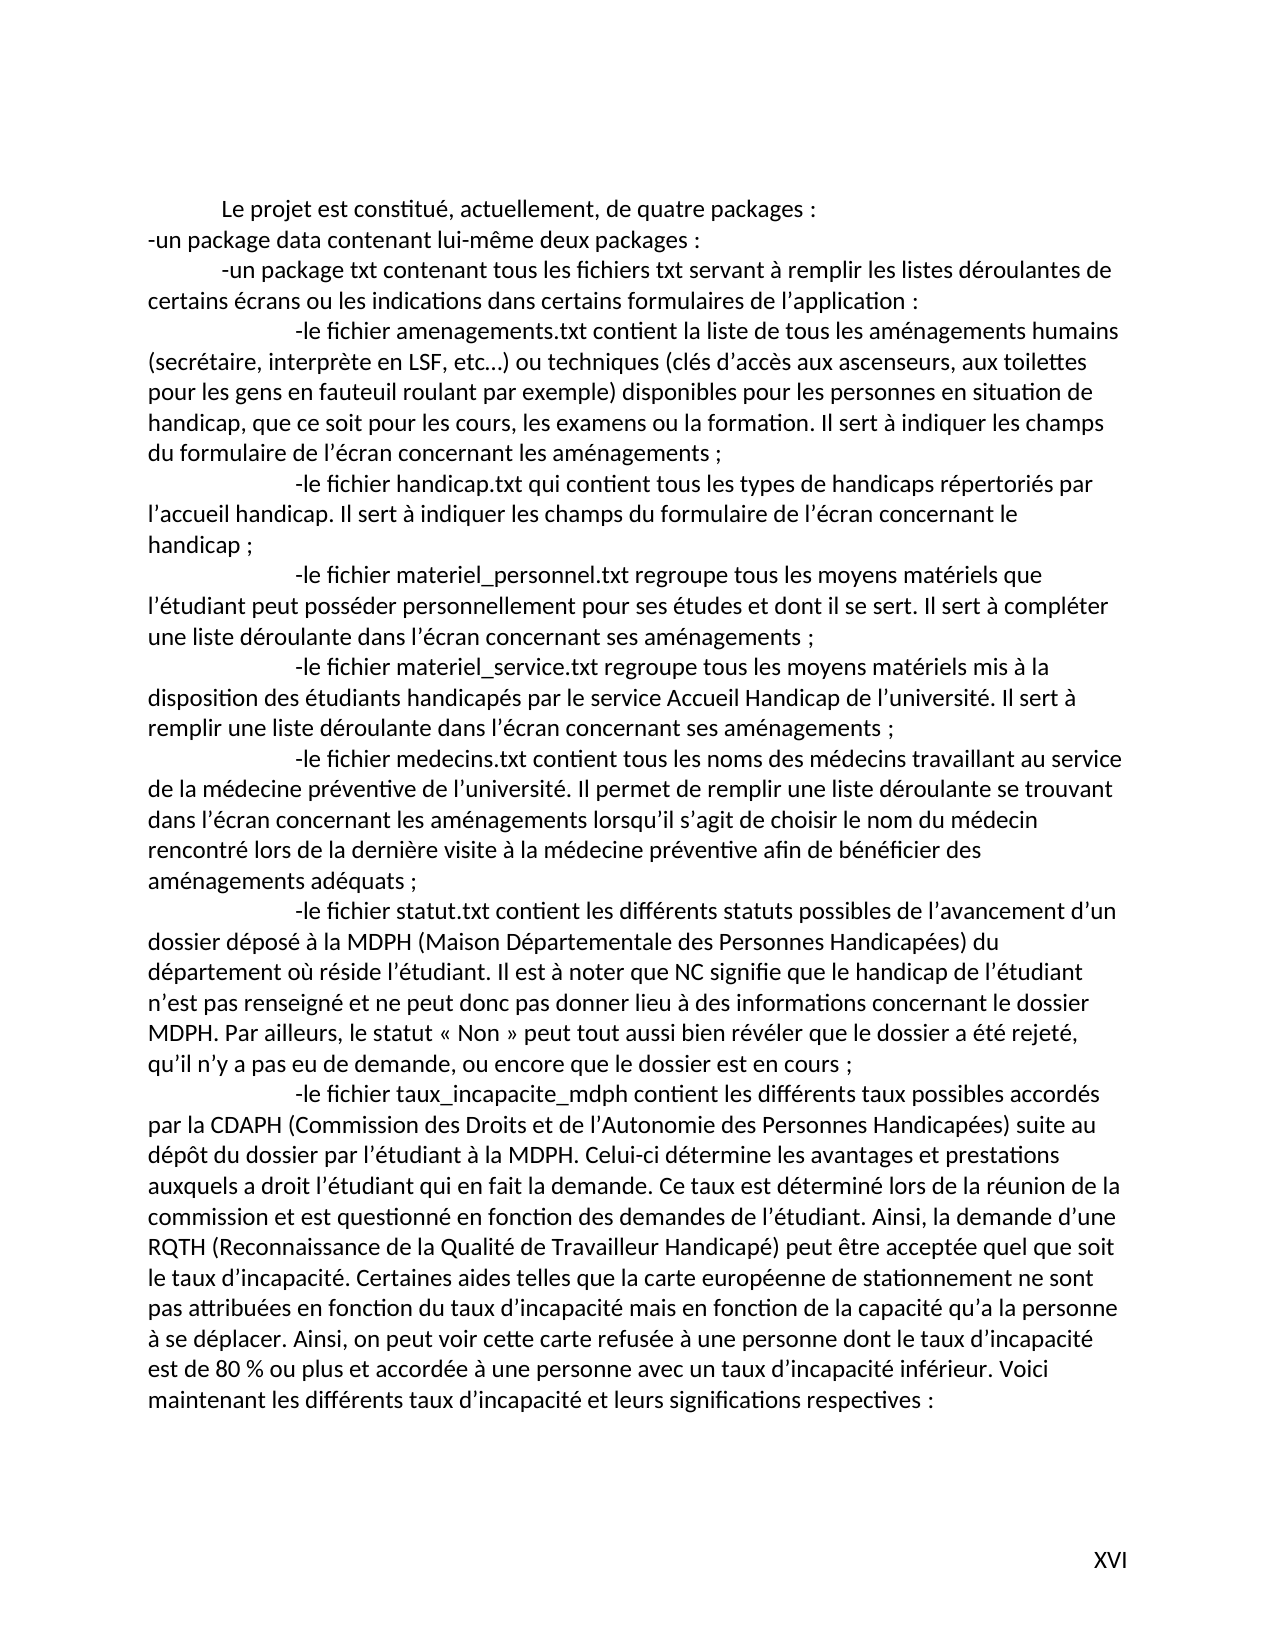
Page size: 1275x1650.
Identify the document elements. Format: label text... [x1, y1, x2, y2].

text -le fichier medecins.txt contient tous les noms des médecins travaillant au service de la médecine préventive de l’université. Il permet de remplir une liste déroulante se trouvant dans l’écran concernant les aménagements lorsqu’il s’agit de choisir le nom du médecin rencontré lors de la dernière visite à la médecine préventive afin de bénéficier des aménagements adéquats ; [148, 743, 1127, 895]
text -le fichier materiel_personnel.txt regroupe tous les moyens matériels que l’étudiant peut posséder personnellement pour ses études et dont il se sert. Il sert à compléter une liste déroulante dans l’écran concernant ses aménagements ; [148, 560, 1127, 651]
text -un package data contenant lui-même deux packages : [148, 224, 1127, 254]
text -le fichier amenagements.txt contient la liste de tous les aménagements humains (secrétaire, interprète en LSF, etc…) ou techniques (clés d’accès aux ascenseurs, aux toilettes pour les gens en fauteuil roulant par exemple) disponibles pour les personnes en situation de handicap, que ce soit pour les cours, les examens ou la formation. Il sert à indiquer les champs du formulaire de l’écran concernant les aménagements ; [148, 316, 1127, 468]
text -le fichier materiel_service.txt regroupe tous les moyens matériels mis à la disposition des étudiants handicapés par le service Accueil Handicap de l’université. Il sert à remplir une liste déroulante dans l’écran concernant ses aménagements ; [148, 651, 1127, 743]
text -le fichier statut.txt contient les différents statuts possibles de l’avancement d’un dossier déposé à la MDPH (Maison Départementale des Personnes Handicapées) du département où réside l’étudiant. Il est à noter que NC signifie que le handicap de l’étudiant n’est pas renseigné et ne peut donc pas donner lieu à des informations concernant le dossier MDPH. Par ailleurs, le statut « Non » peut tout aussi bien révéler que le dossier a été rejeté, qu’il n’y a pas eu de demande, ou encore que le dossier est en cours ; [148, 895, 1127, 1078]
text -le fichier taux_incapacite_mdph contient les différents taux possibles accordés par la CDAPH (Commission des Droits et de l’Autonomie des Personnes Handicapées) suite au dépôt du dossier par l’étudiant à la MDPH. Celui-ci détermine les avantages et prestations auxquels a droit l’étudiant qui en fait la demande. Ce taux est déterminé lors de la réunion de la commission et est questionné en fonction des demandes de l’étudiant. Ainsi, la demande d’une RQTH (Reconnaissance de la Qualité de Travailleur Handicapé) peut être acceptée quel que soit le taux d’incapacité. Certaines aides telles que la carte européenne de stationnement ne sont pas attribuées en fonction du taux d’incapacité mais en fonction de la capacité qu’a la personne à se déplacer. Ainsi, on peut voir cette carte refusée à une personne dont le taux d’incapacité est de 80 % ou plus et accordée à une personne avec un taux d’incapacité inférieur. Voici maintenant les différents taux d’incapacité et leurs significations respectives : [148, 1078, 1127, 1414]
text -un package txt contenant tous les fichiers txt servant à remplir les listes déroulantes de certains écrans ou les indications dans certains formulaires de l’application : [148, 254, 1127, 316]
text Le projet est constitué, actuellement, de quatre packages : [148, 193, 1127, 224]
text -le fichier handicap.txt qui contient tous les types de handicaps répertoriés par l’accueil handicap. Il sert à indiquer les champs du formulaire de l’écran concernant le handicap ; [148, 468, 1127, 560]
